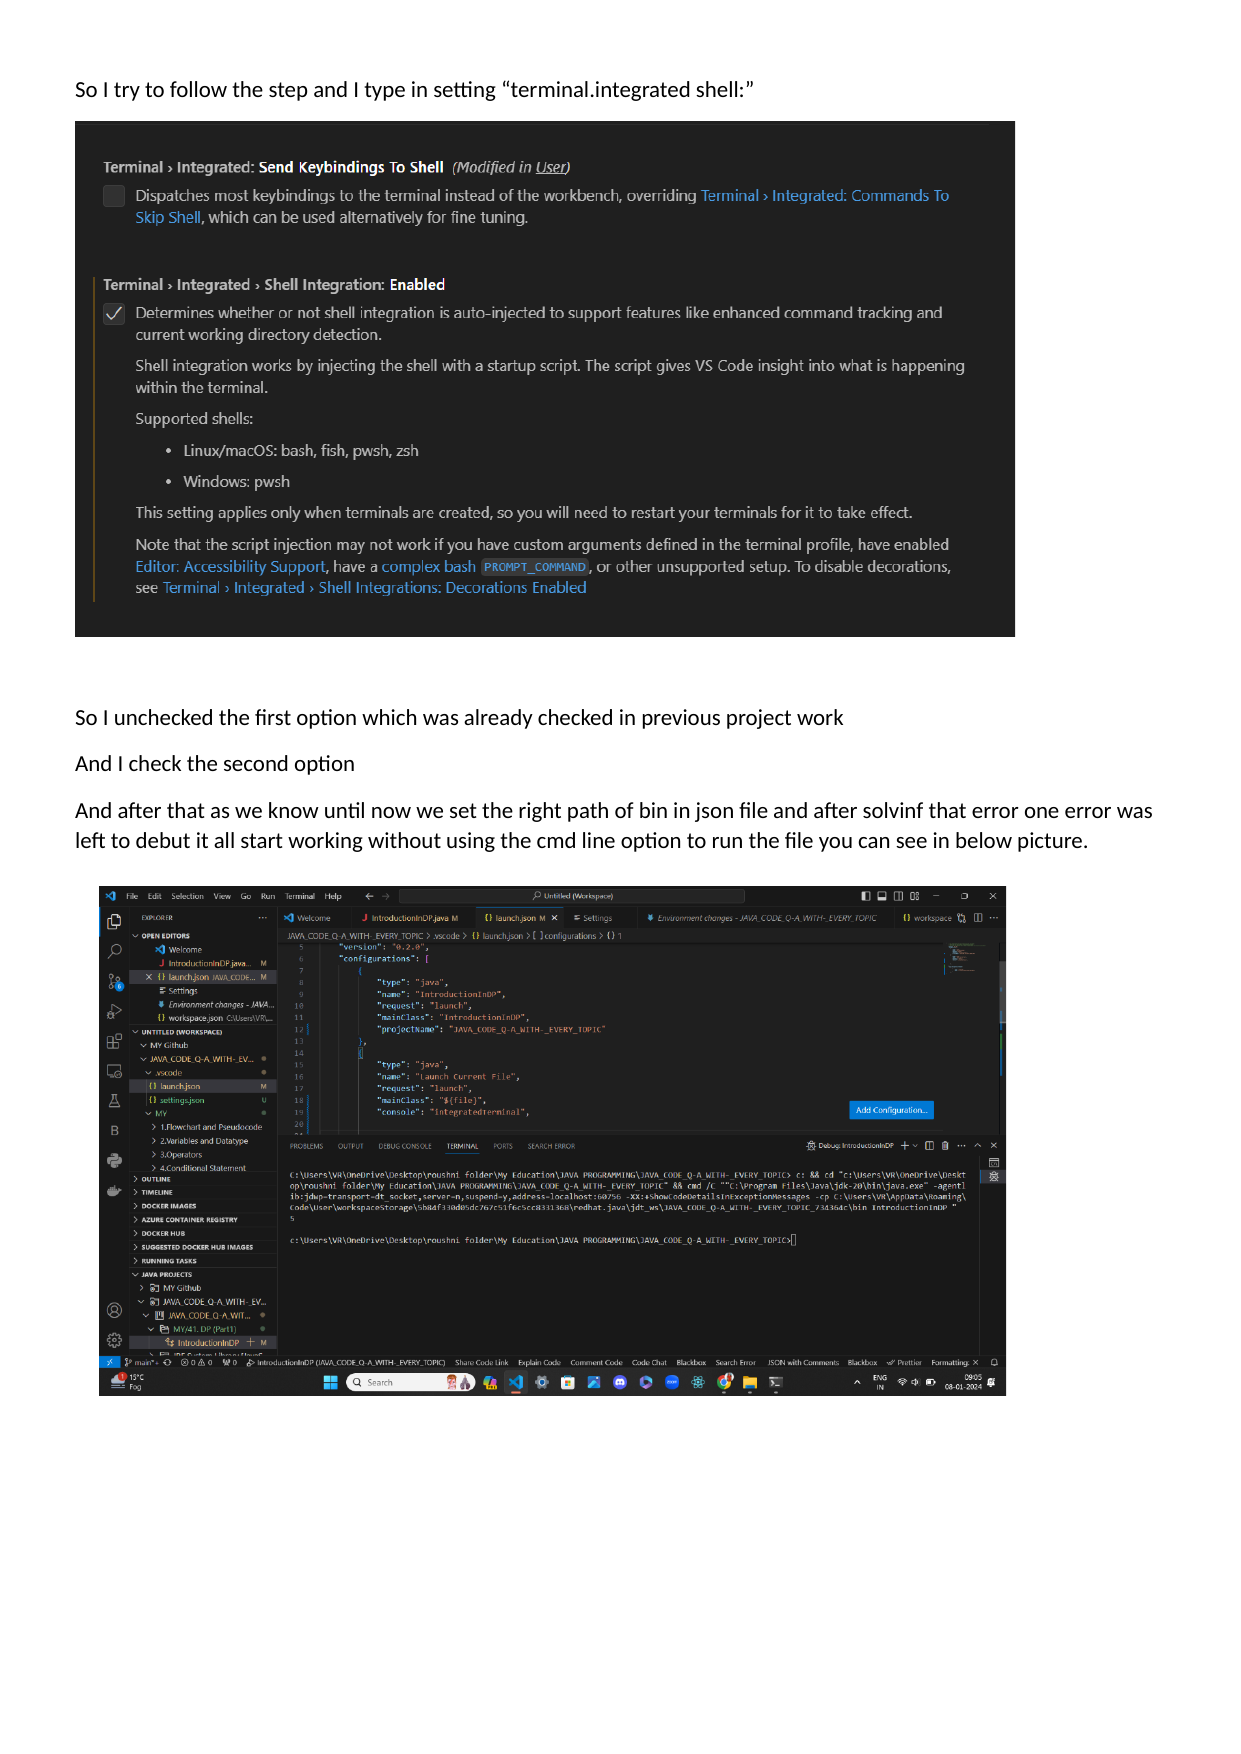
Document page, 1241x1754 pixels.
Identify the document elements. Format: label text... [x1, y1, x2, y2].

picture [99, 886, 1007, 1396]
text So I try to follow the step and I type in setting “terminal.integrated shell:” [75, 75, 1165, 103]
text And after that as we know until now we set the right path of bin in json file and after solvinf that error one error was left to debut it all start working without using the cmd line option to run the file you can see in below picture. [75, 796, 1165, 855]
text So I unchecked the first option which was already checked in previous project work [75, 703, 1165, 731]
picture [75, 121, 1016, 637]
text And I check the second option [75, 749, 1165, 778]
